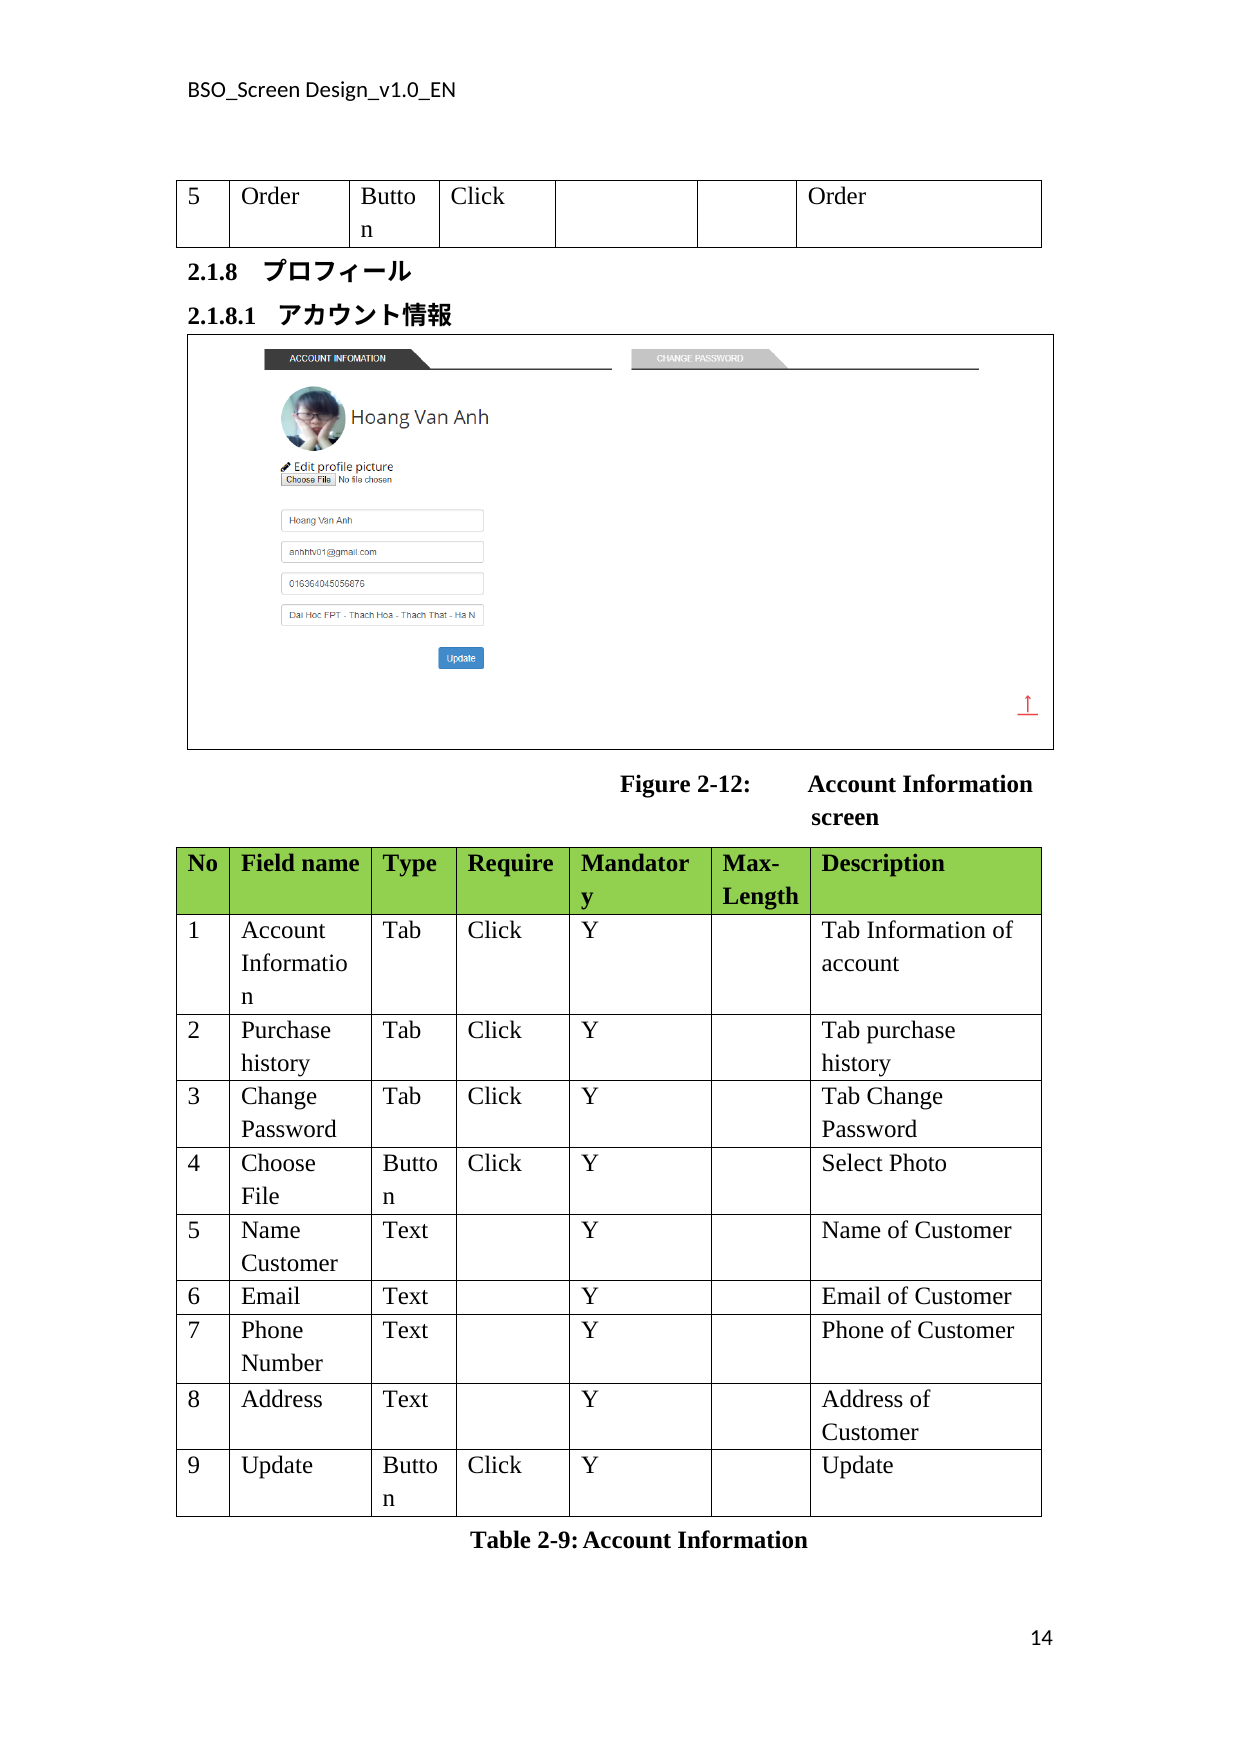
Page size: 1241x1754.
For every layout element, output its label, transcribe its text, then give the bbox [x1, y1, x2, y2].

table_cell Button [372, 1450, 456, 1516]
table_cell Tab purchase history [811, 1015, 1041, 1080]
table_cell Select Photo [811, 1148, 1041, 1214]
table_cell Tab [372, 915, 456, 1014]
table_cell [712, 1281, 810, 1314]
table_cell 7 [177, 1315, 229, 1383]
table_cell Tab Information of account [811, 915, 1041, 1014]
table_cell [556, 181, 697, 247]
table_cell Update [230, 1450, 371, 1516]
table_cell Click [457, 1148, 569, 1214]
table_cell [457, 1281, 569, 1314]
table_cell Y [570, 915, 711, 1014]
table_cell Y [570, 1281, 711, 1314]
table_cell Button [350, 181, 439, 247]
table_cell Phone Number [230, 1315, 371, 1383]
table_cell Y [570, 1315, 711, 1383]
table_cell [712, 1081, 810, 1147]
table_header Max-Length [712, 848, 810, 914]
table_cell Order [230, 181, 349, 247]
table_header Mandatory [570, 848, 711, 914]
table_cell Text [372, 1281, 456, 1314]
table_cell Phone of Customer [811, 1315, 1041, 1383]
table_cell 2 [177, 1015, 229, 1080]
table_cell Y [570, 1081, 711, 1147]
table_cell Y [570, 1215, 711, 1280]
table_cell Text [372, 1215, 456, 1280]
table_cell Click [457, 1450, 569, 1516]
table_header Description [811, 848, 1041, 914]
table_cell 9 [177, 1450, 229, 1516]
table_cell Name of Customer [811, 1215, 1041, 1280]
table_header Type [372, 848, 456, 914]
table_cell [712, 1450, 810, 1516]
table_cell Change Password [230, 1081, 371, 1147]
table_cell Update [811, 1450, 1041, 1516]
table_cell 3 [177, 1081, 229, 1147]
table_cell [712, 1015, 810, 1080]
table_cell [712, 1148, 810, 1214]
table_cell Click [457, 915, 569, 1014]
table_cell Y [570, 1148, 711, 1214]
table_cell Email of Customer [811, 1281, 1041, 1314]
subtitle プロフィール [187, 252, 1053, 288]
table_cell Y [570, 1015, 711, 1080]
table_cell Tab [372, 1081, 456, 1147]
table_cell [712, 1384, 810, 1449]
table_cell Y [570, 1450, 711, 1516]
table_cell Order [797, 181, 1041, 247]
table_cell 4 [177, 1148, 229, 1214]
table_cell Text [372, 1384, 456, 1449]
table_cell Email [230, 1281, 371, 1314]
table_cell Click [440, 181, 555, 247]
table_header Field name [230, 848, 371, 914]
table_cell Click [457, 1081, 569, 1147]
text Account Information screen [600, 769, 1053, 831]
subtitle アカウント情報 [187, 295, 1053, 331]
table_cell Account Information [230, 915, 371, 1014]
table_cell [712, 1315, 810, 1383]
table_cell Tab [372, 1015, 456, 1080]
table_header Require [457, 848, 569, 914]
table_cell Y [570, 1384, 711, 1449]
table_cell 1 [177, 915, 229, 1014]
table_cell [698, 181, 796, 247]
table_cell Purchase history [230, 1015, 371, 1080]
table_cell [457, 1315, 569, 1383]
table_cell [457, 1384, 569, 1449]
table_cell 5 [177, 181, 229, 247]
table_cell [712, 1215, 810, 1280]
table_cell 5 [177, 1215, 229, 1280]
table_cell Address of Customer [811, 1384, 1041, 1449]
table_cell [712, 915, 810, 1014]
table_cell Choose File [230, 1148, 371, 1214]
table_cell Click [457, 1015, 569, 1080]
picture [188, 335, 1053, 749]
text Account Information [225, 1525, 1053, 1554]
table_header No [177, 848, 229, 914]
table_cell Text [372, 1315, 456, 1383]
table_cell Tab Change Password [811, 1081, 1041, 1147]
table_cell 6 [177, 1281, 229, 1314]
table_cell Name Customer [230, 1215, 371, 1280]
table_cell Address [230, 1384, 371, 1449]
table_cell Button [372, 1148, 456, 1214]
table_cell 8 [177, 1384, 229, 1449]
table_cell [457, 1215, 569, 1280]
